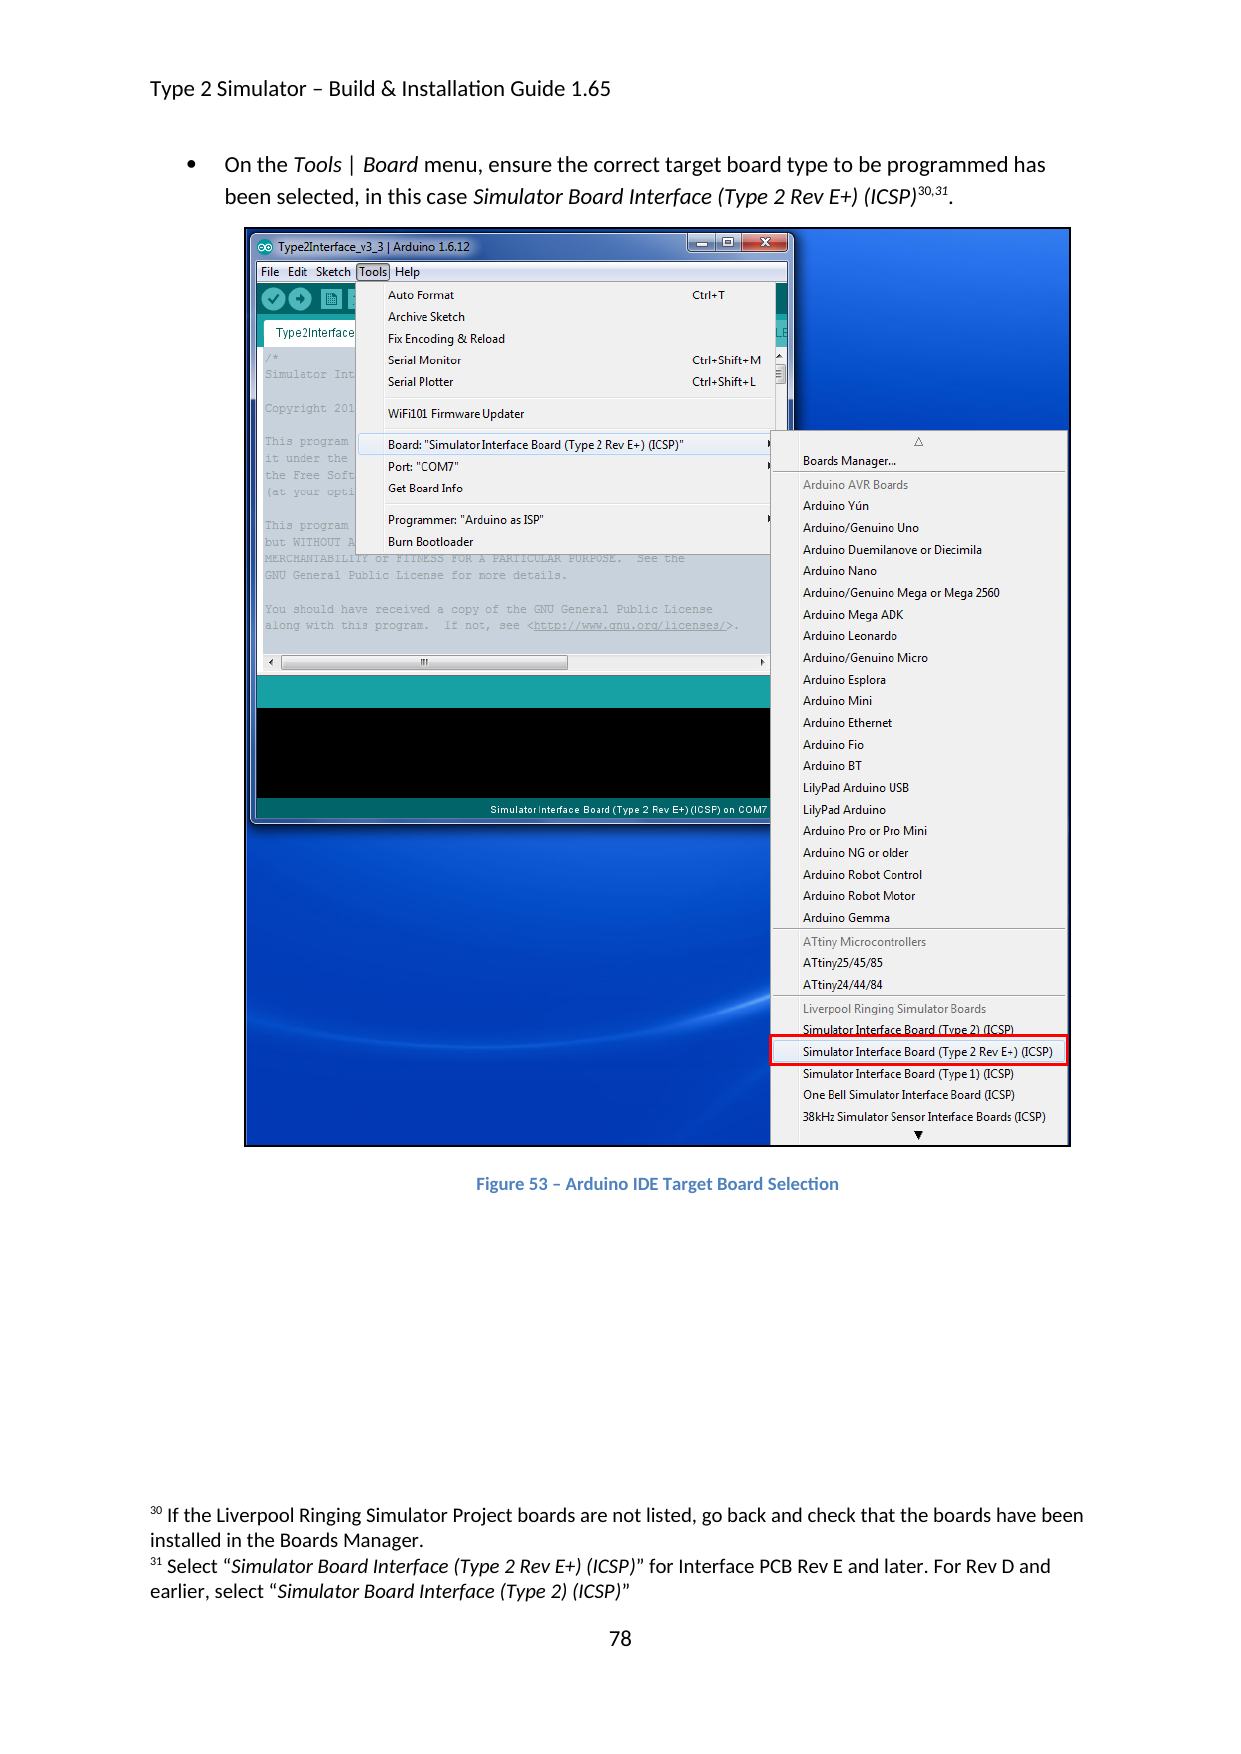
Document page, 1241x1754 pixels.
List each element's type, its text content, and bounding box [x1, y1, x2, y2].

text Figure – Arduino IDE Target Board Selection [225, 1172, 1090, 1195]
picture [246, 229, 1069, 1145]
list On the Tools | Board menu, ensure the correct target board type to be programmed has been selected, in this case Simulator Board Interface (Type 2 Rev E+) (ICSP),. [187, 150, 1090, 210]
